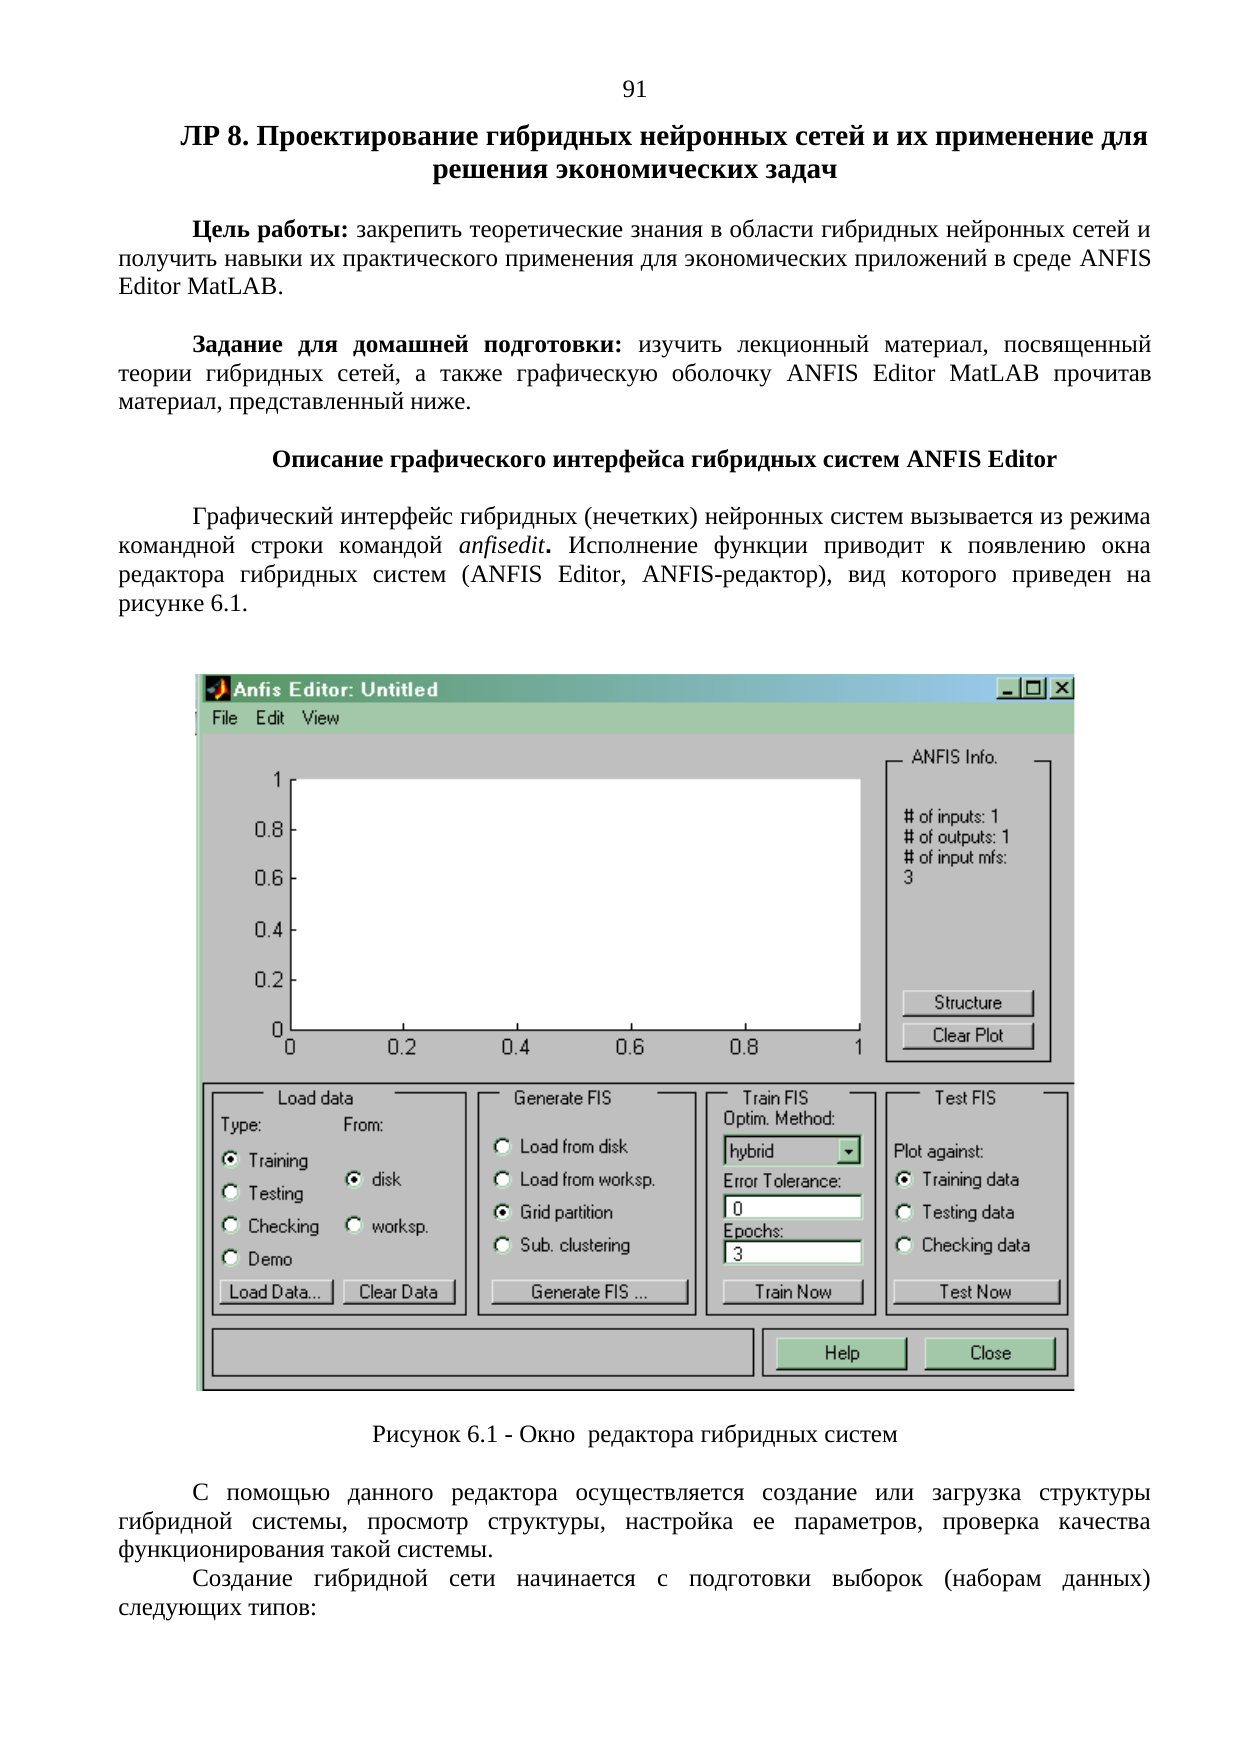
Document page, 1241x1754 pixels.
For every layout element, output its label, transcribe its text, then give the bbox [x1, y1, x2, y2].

text Графический интерфейс гибридных (нечетких) нейронных систем вызывается из режима командной строки командой anfisedit. Исполнение функции приводит к появлению окна редактора гибридных систем (ANFIS Editor, ANFIS-редактор), вид которого приведен на рисунке 6.1. [118, 501, 1152, 617]
subtitle Описание графического интерфейса гибридных систем ANFIS Editor [118, 444, 1152, 473]
text Задание для домашней подготовки: изучить лекционный материал, посвященный теории гибридных сетей, а также графическую оболочку ANFIS Editor MatLAB прочитав материал, представленный ниже. [118, 329, 1152, 415]
picture [195, 674, 1075, 1391]
text Создание гибридной сети начинается с подготовки выборок (наборам данных) следующих типов: [118, 1563, 1152, 1621]
text Цель работы: закрепить теоретические знания в области гибридных нейронных сетей и получить навыки их практического применения для экономических приложений в среде ANFIS Editor MatLAB. [118, 214, 1152, 300]
text С помощью данного редактора осуществляется создание или загрузка структуры гибридной системы, просмотр структуры, настройка ее параметров, проверка качества функционирования такой системы. [118, 1477, 1152, 1563]
text ЛР 8. Проектирование гибридных нейронных сетей и их применение для решения экономических задач [118, 118, 1152, 185]
text Рисунок 6.1 - Окно редактора гибридных систем [118, 1419, 1152, 1448]
